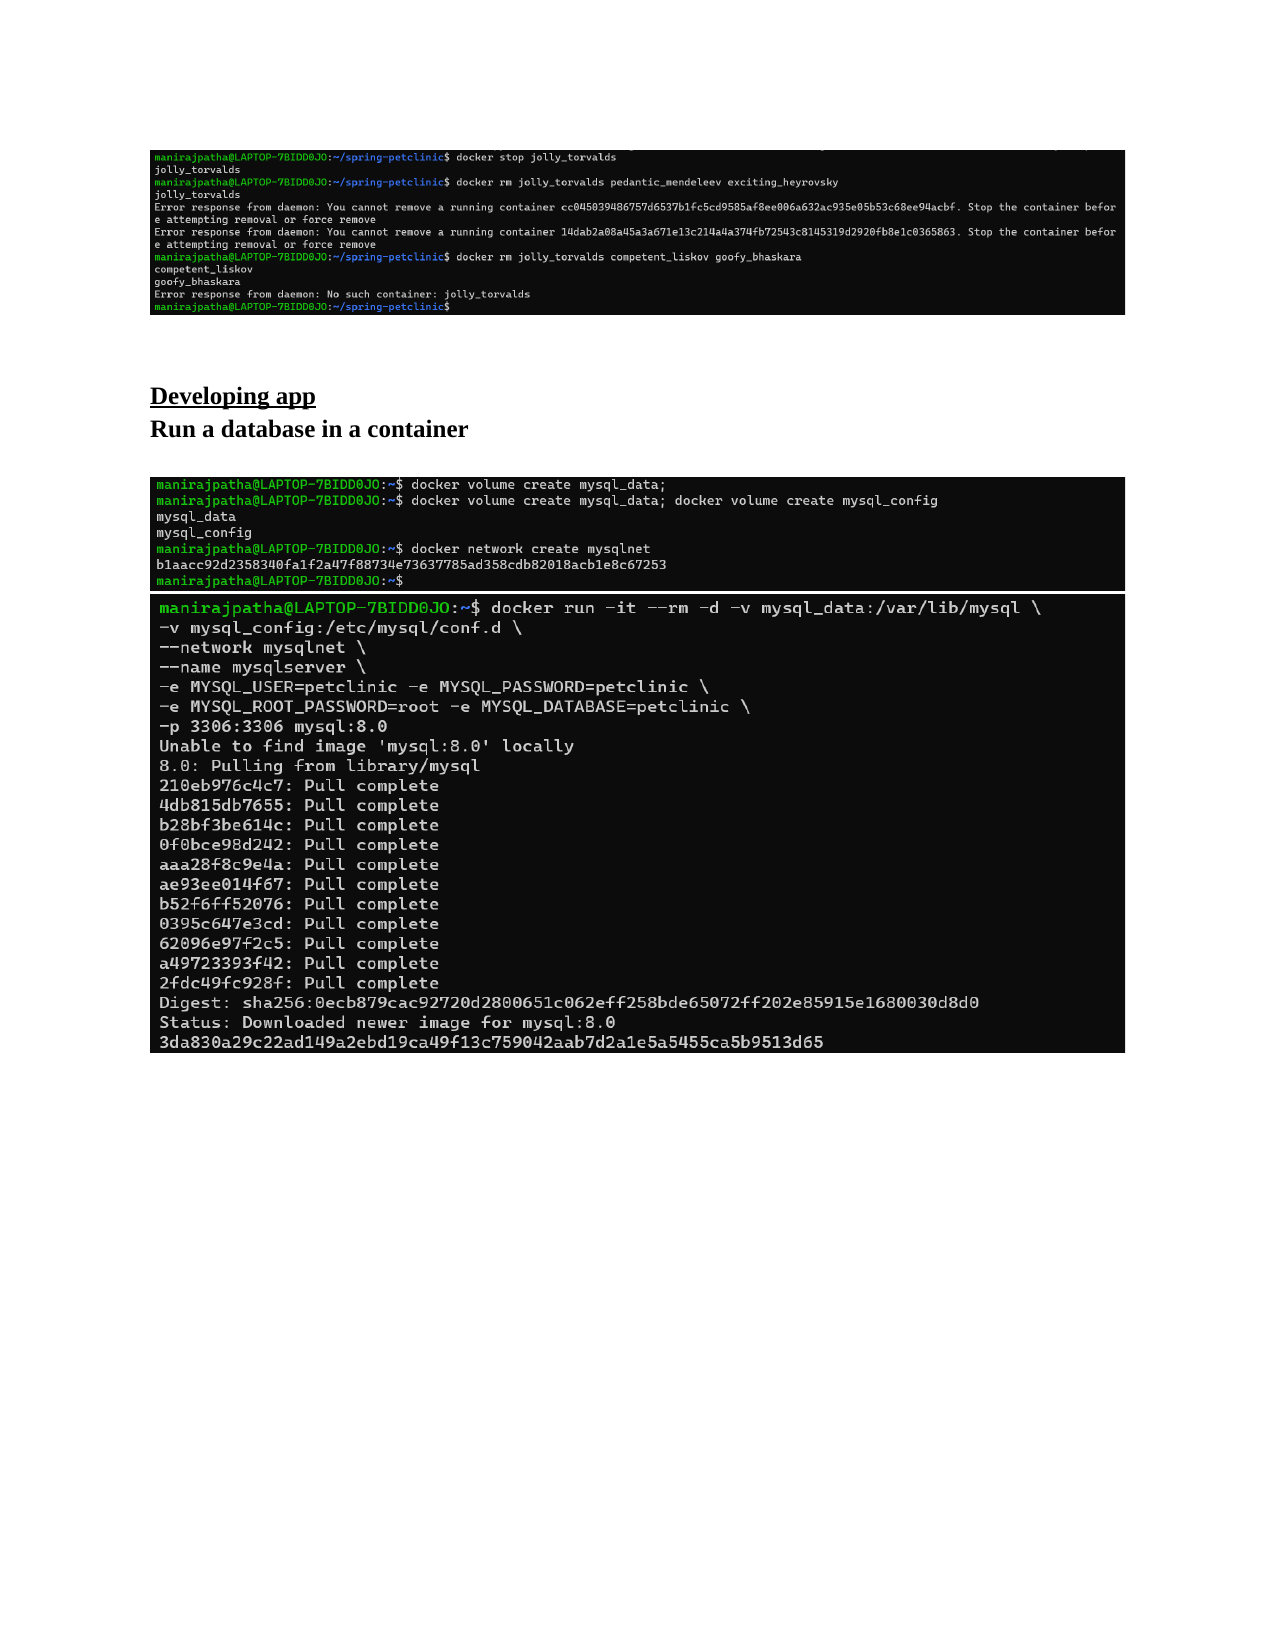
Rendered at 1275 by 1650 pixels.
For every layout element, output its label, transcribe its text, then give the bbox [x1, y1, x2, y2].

text Run a database in a container [150, 414, 1125, 443]
picture [150, 594, 1125, 1053]
text Developing app [150, 381, 1125, 410]
picture [150, 477, 1125, 591]
picture [150, 150, 1125, 315]
